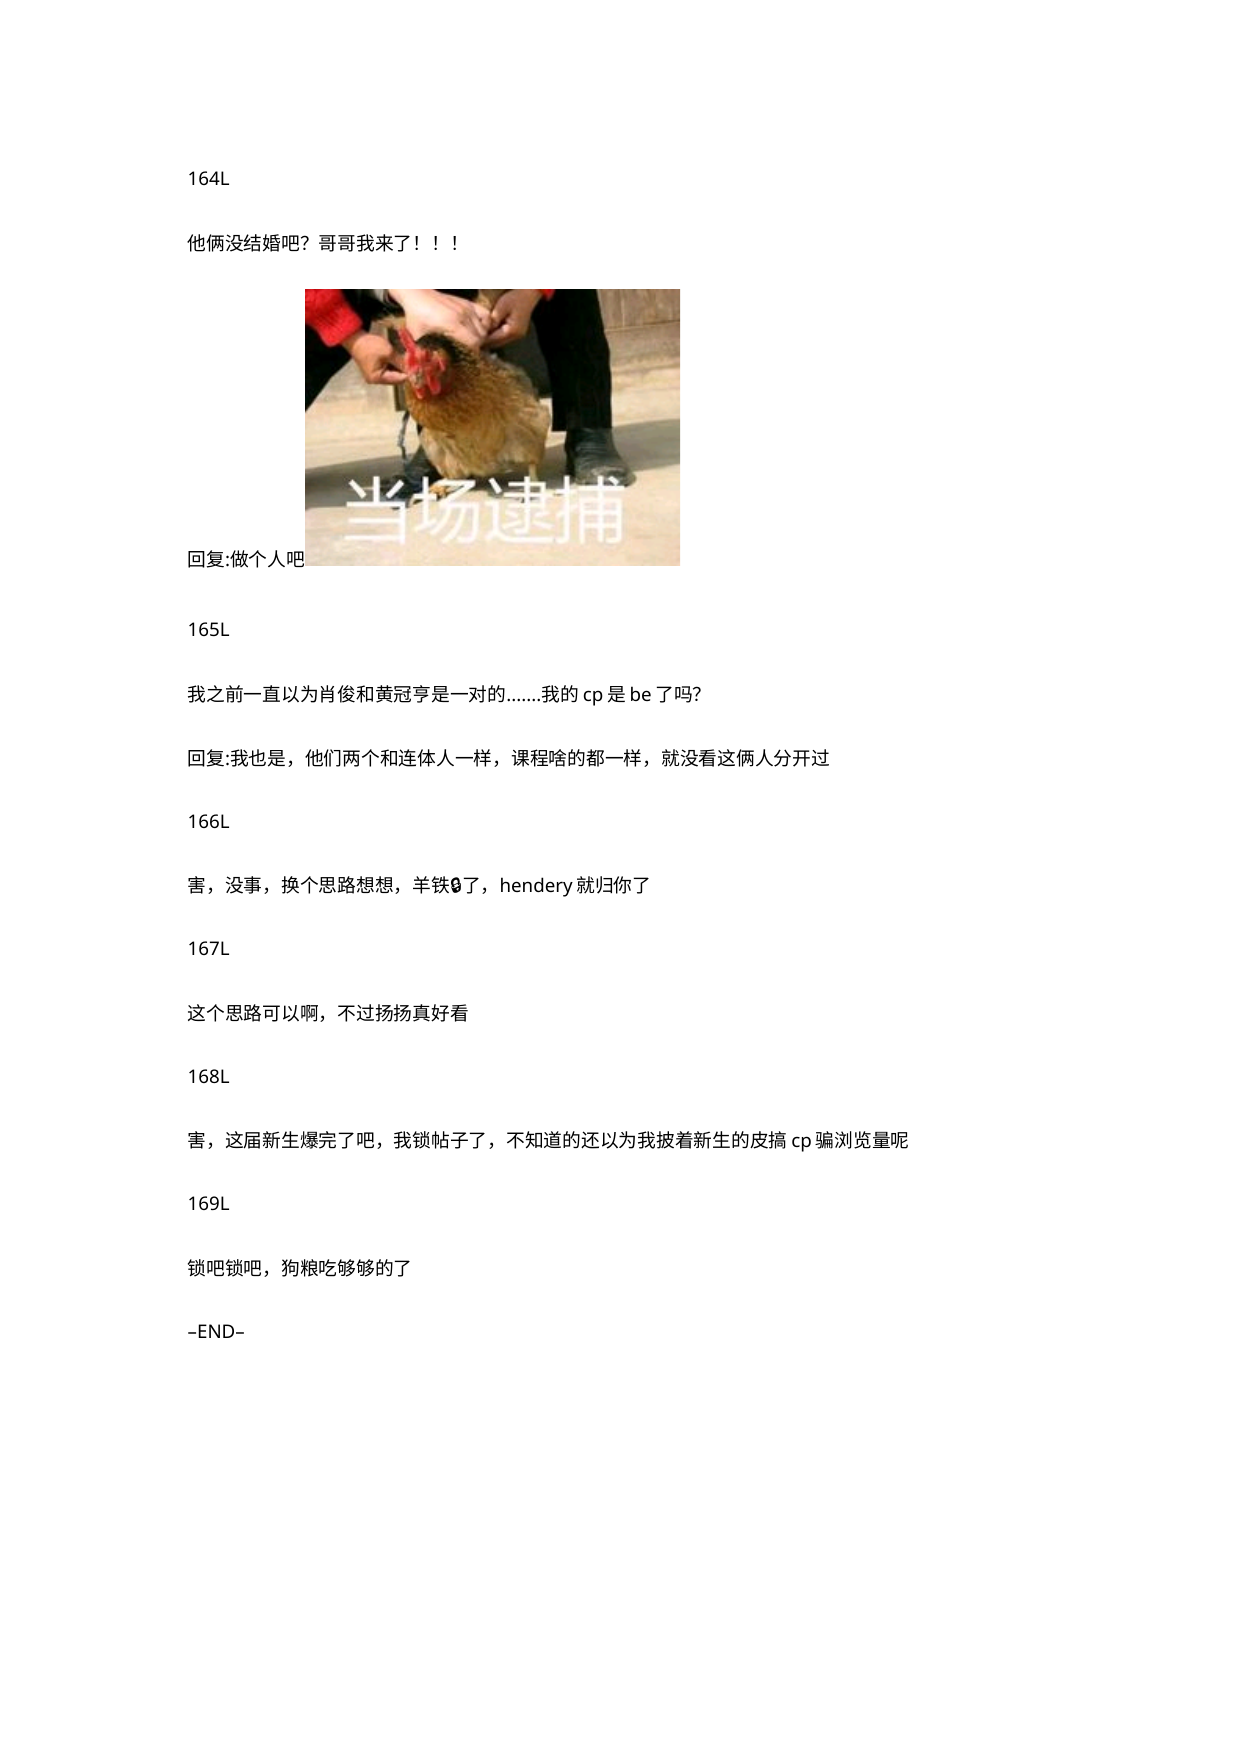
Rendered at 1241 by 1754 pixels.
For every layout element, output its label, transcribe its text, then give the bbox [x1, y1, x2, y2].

text 他俩没结婚吧？哥哥我来了！！！ [187, 226, 1053, 258]
text 165L [187, 613, 1053, 646]
text 锁吧锁吧，狗粮吃够够的了 [187, 1251, 1053, 1283]
text 害，没事，换个思路想想，羊铁🔒了，hendery就归你了 [187, 868, 1053, 901]
text 我之前一直以为肖俊和黄冠亨是一对的.......我的cp是be了吗？ [187, 677, 1053, 709]
picture [305, 289, 680, 566]
text 这个思路可以啊，不过扬扬真好看 [187, 996, 1053, 1028]
text 164L [187, 162, 1053, 194]
text 167L [187, 932, 1053, 964]
text 168L [187, 1059, 1053, 1092]
text 169L [187, 1187, 1053, 1219]
text –END– [187, 1314, 1053, 1347]
text 害，这届新生爆完了吧，我锁帖子了，不知道的还以为我披着新生的皮搞cp骗浏览量呢 [187, 1123, 1053, 1156]
text 166L [187, 804, 1053, 837]
text 回复:我也是，他们两个和连体人一样，课程啥的都一样，就没看这俩人分开过 [187, 741, 1053, 773]
